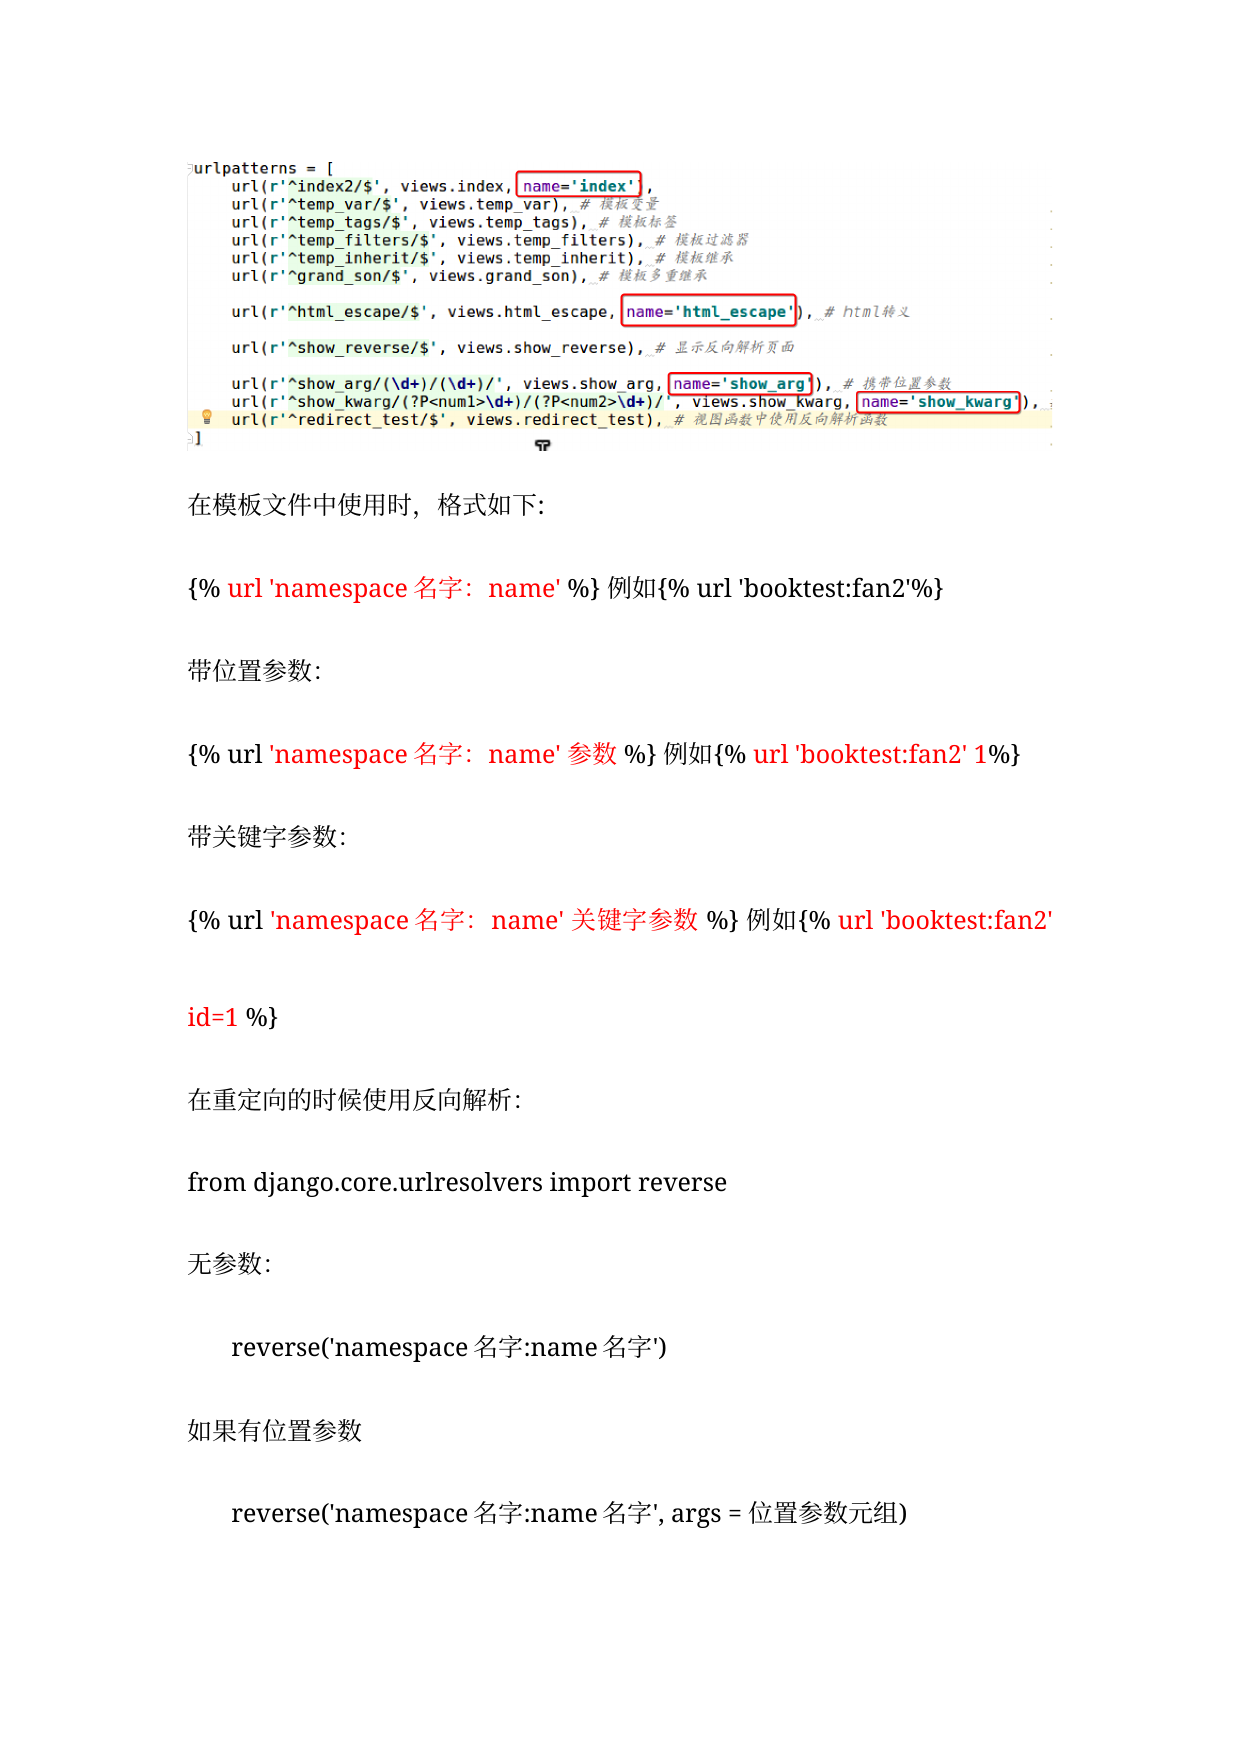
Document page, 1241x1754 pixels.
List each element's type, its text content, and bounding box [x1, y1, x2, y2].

text from django.core.urlresolvers import reverse [187, 1149, 1053, 1214]
text {% url 'namespace名字：name' 参数 %} 例如{% url 'booktest:fan2' 1%} [187, 720, 1053, 785]
text {% url 'namespace名字：name' %} 例如{% url 'booktest:fan2'%} [187, 554, 1053, 619]
text 无参数： [187, 1231, 1053, 1296]
text 带关键字参数： [187, 803, 1053, 868]
picture [187, 162, 1053, 451]
text 在模板文件中使用时，格式如下: [187, 471, 1053, 536]
text reverse('namespace名字:name名字', args = 位置参数元组) [187, 1479, 1053, 1544]
text reverse('namespace名字:name名字') [187, 1314, 1053, 1379]
text {% url 'namespace名字：name' 关键字参数 %} 例如{% url 'booktest:fan2' id=1 %} [187, 886, 1053, 1049]
text 如果有位置参数 [187, 1397, 1053, 1462]
text 带位置参数： [187, 637, 1053, 702]
text 在重定向的时候使用反向解析： [187, 1066, 1053, 1131]
